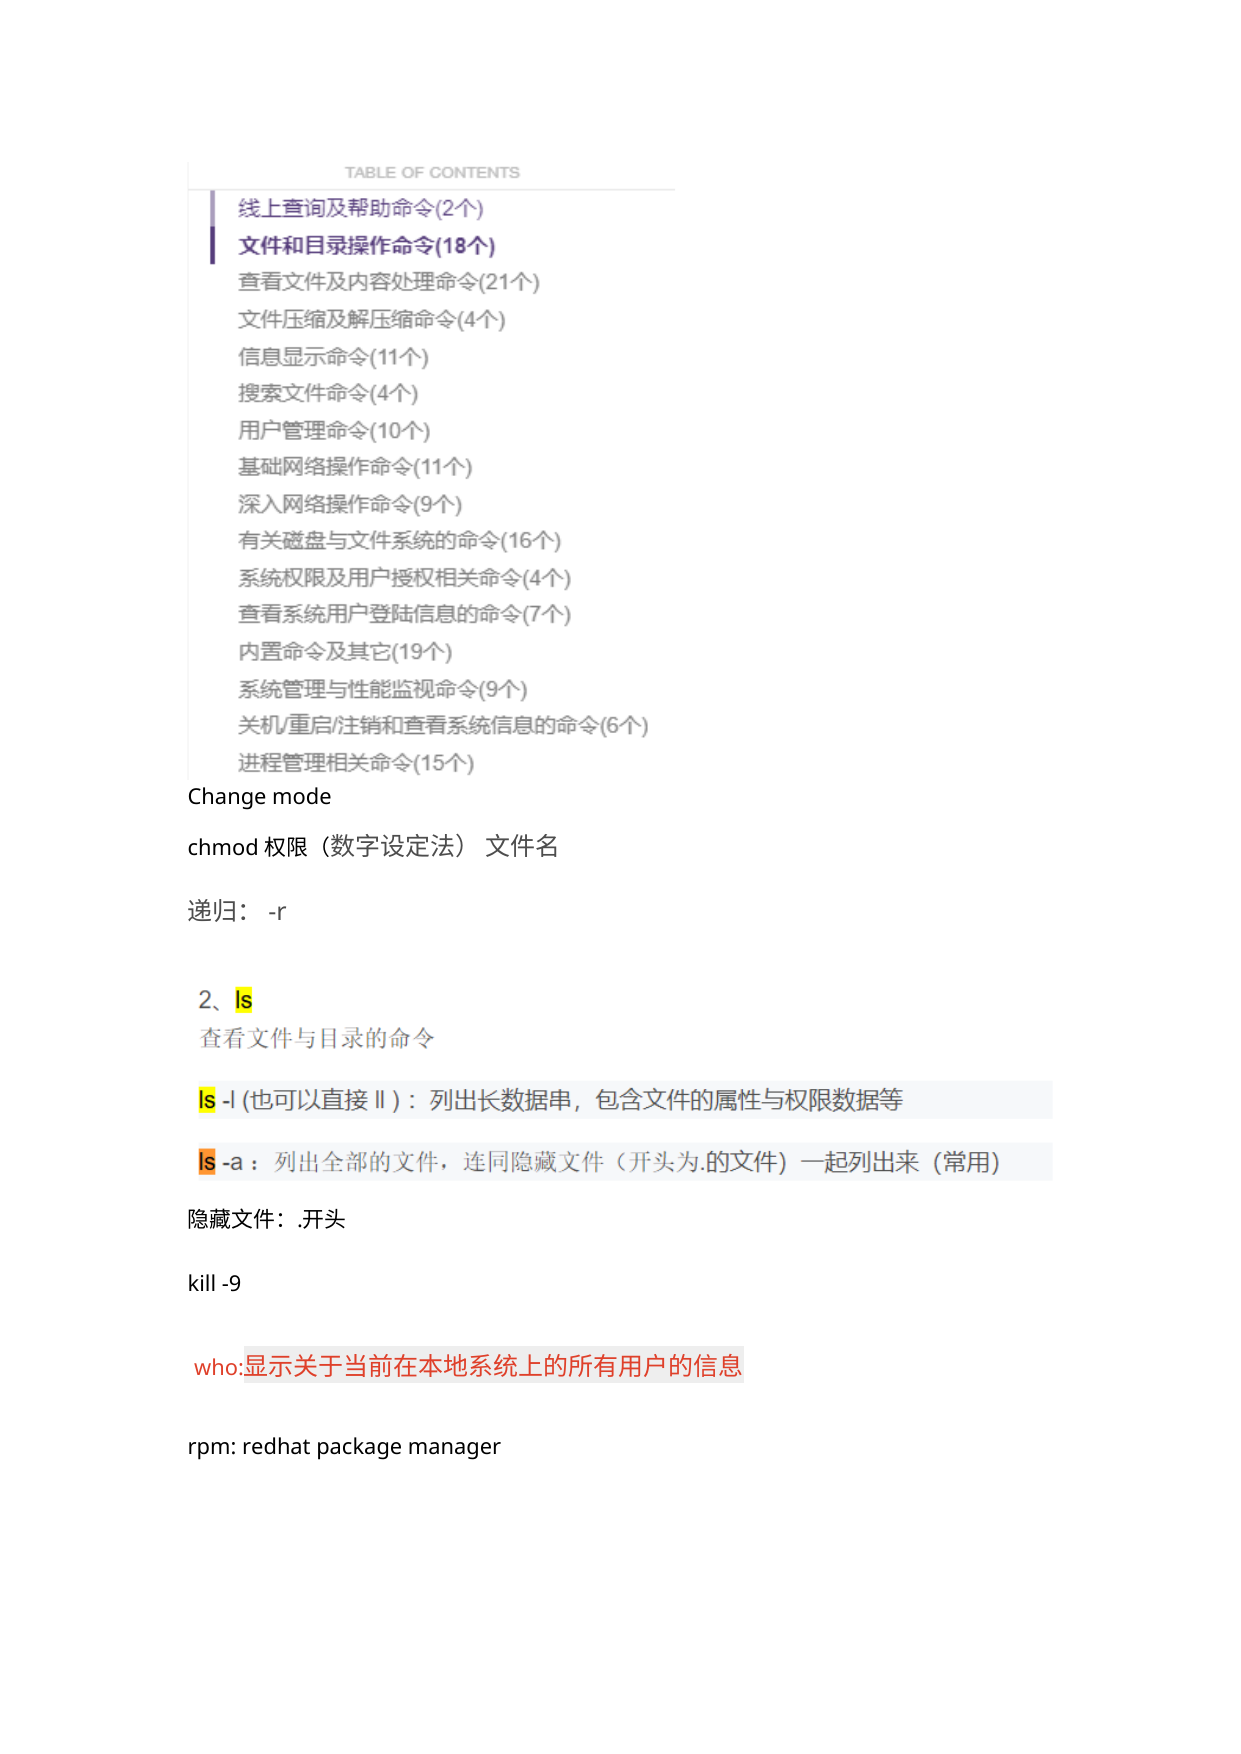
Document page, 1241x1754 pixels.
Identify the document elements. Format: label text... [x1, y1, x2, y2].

picture [187, 162, 675, 780]
text kill -9 [187, 1267, 1053, 1299]
text chmod 权限（数字设定法） 文件名 [187, 812, 1053, 877]
text 递归： -r [187, 877, 1053, 942]
text rpm: redhat package manager [187, 1429, 1053, 1462]
text Change mode [187, 779, 1053, 812]
picture [187, 975, 1053, 1201]
text 隐藏文件：.开头 [187, 1202, 1053, 1234]
text who:显示关于当前在本地系统上的所有用户的信息 [187, 1332, 1053, 1397]
